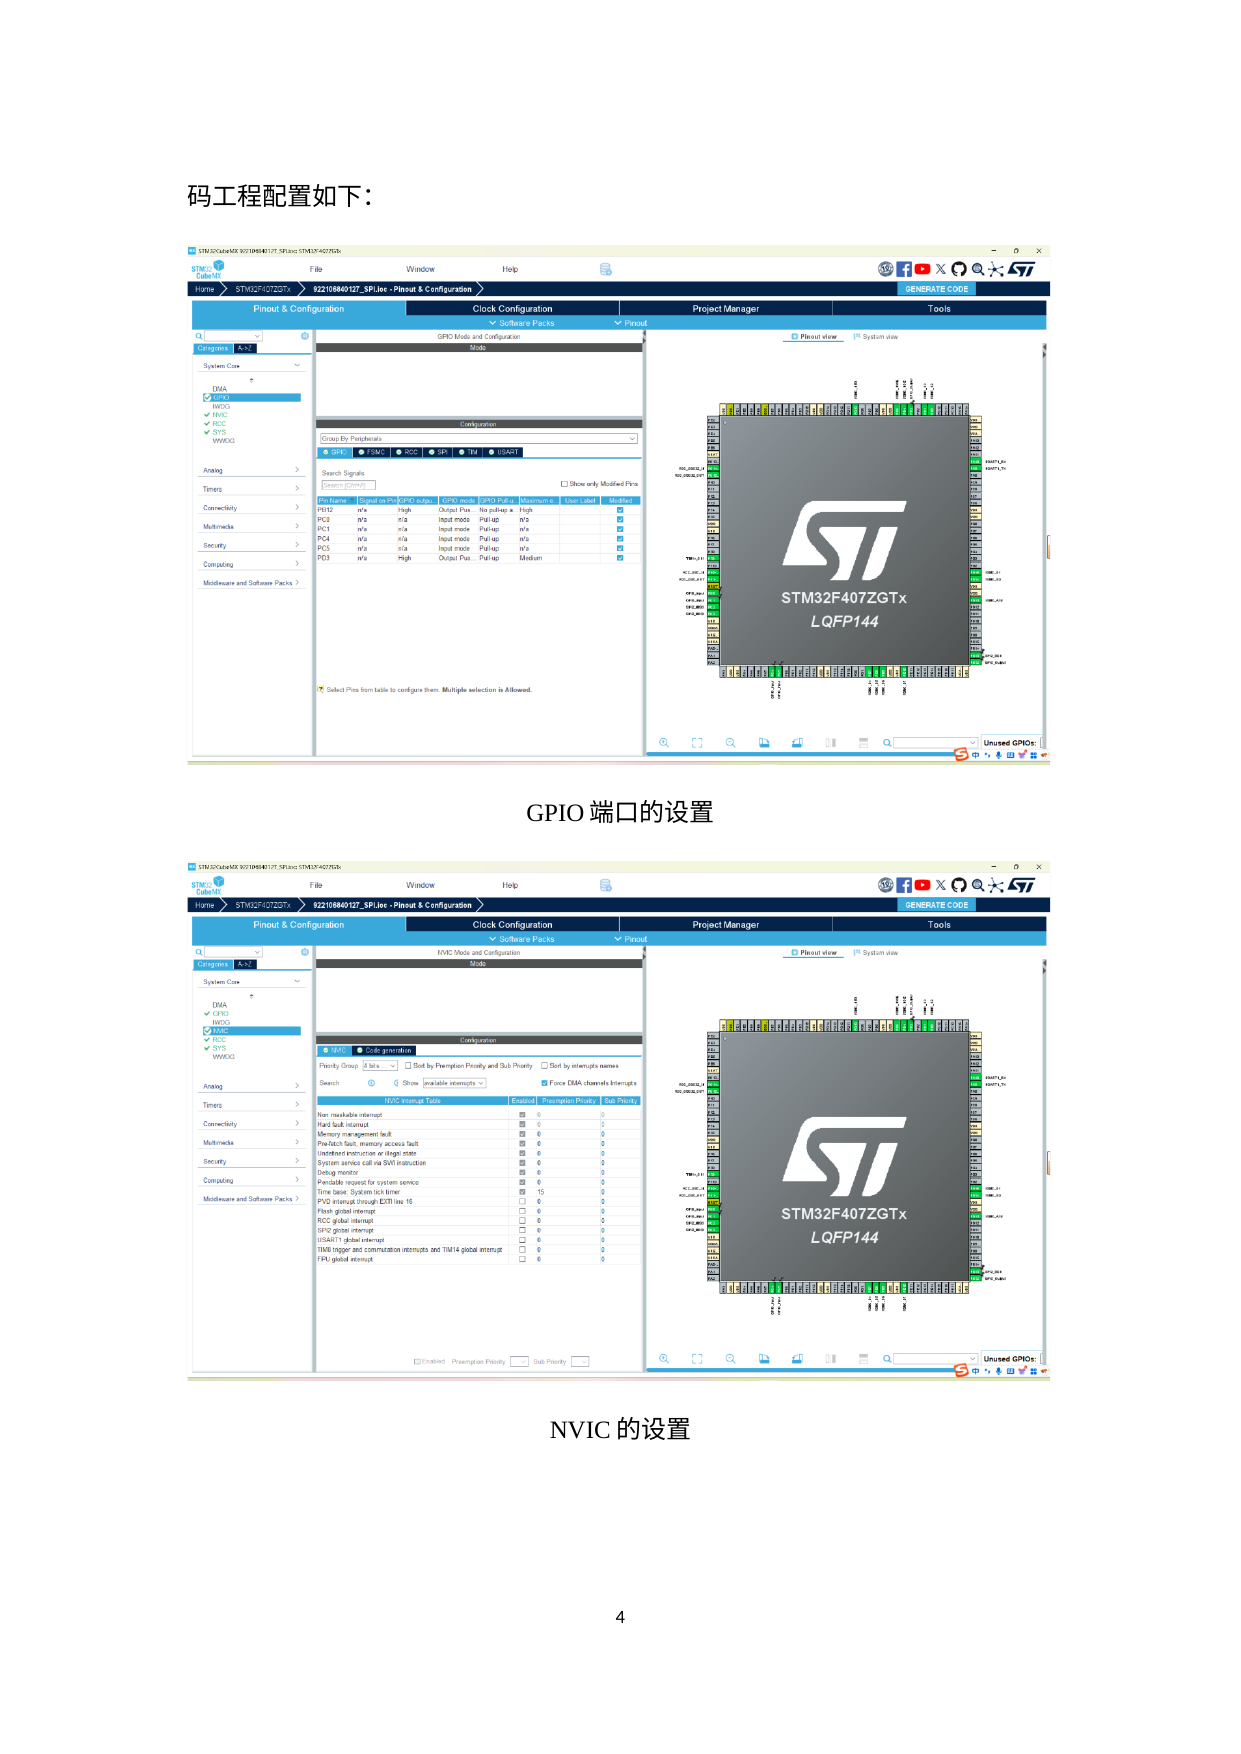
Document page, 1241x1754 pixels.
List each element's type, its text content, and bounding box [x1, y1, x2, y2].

picture [187, 245, 1050, 765]
text NVIC的设置 [187, 1395, 1053, 1460]
picture [187, 861, 1050, 1381]
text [187, 162, 1053, 227]
text GPIO端口的设置 [187, 778, 1053, 843]
